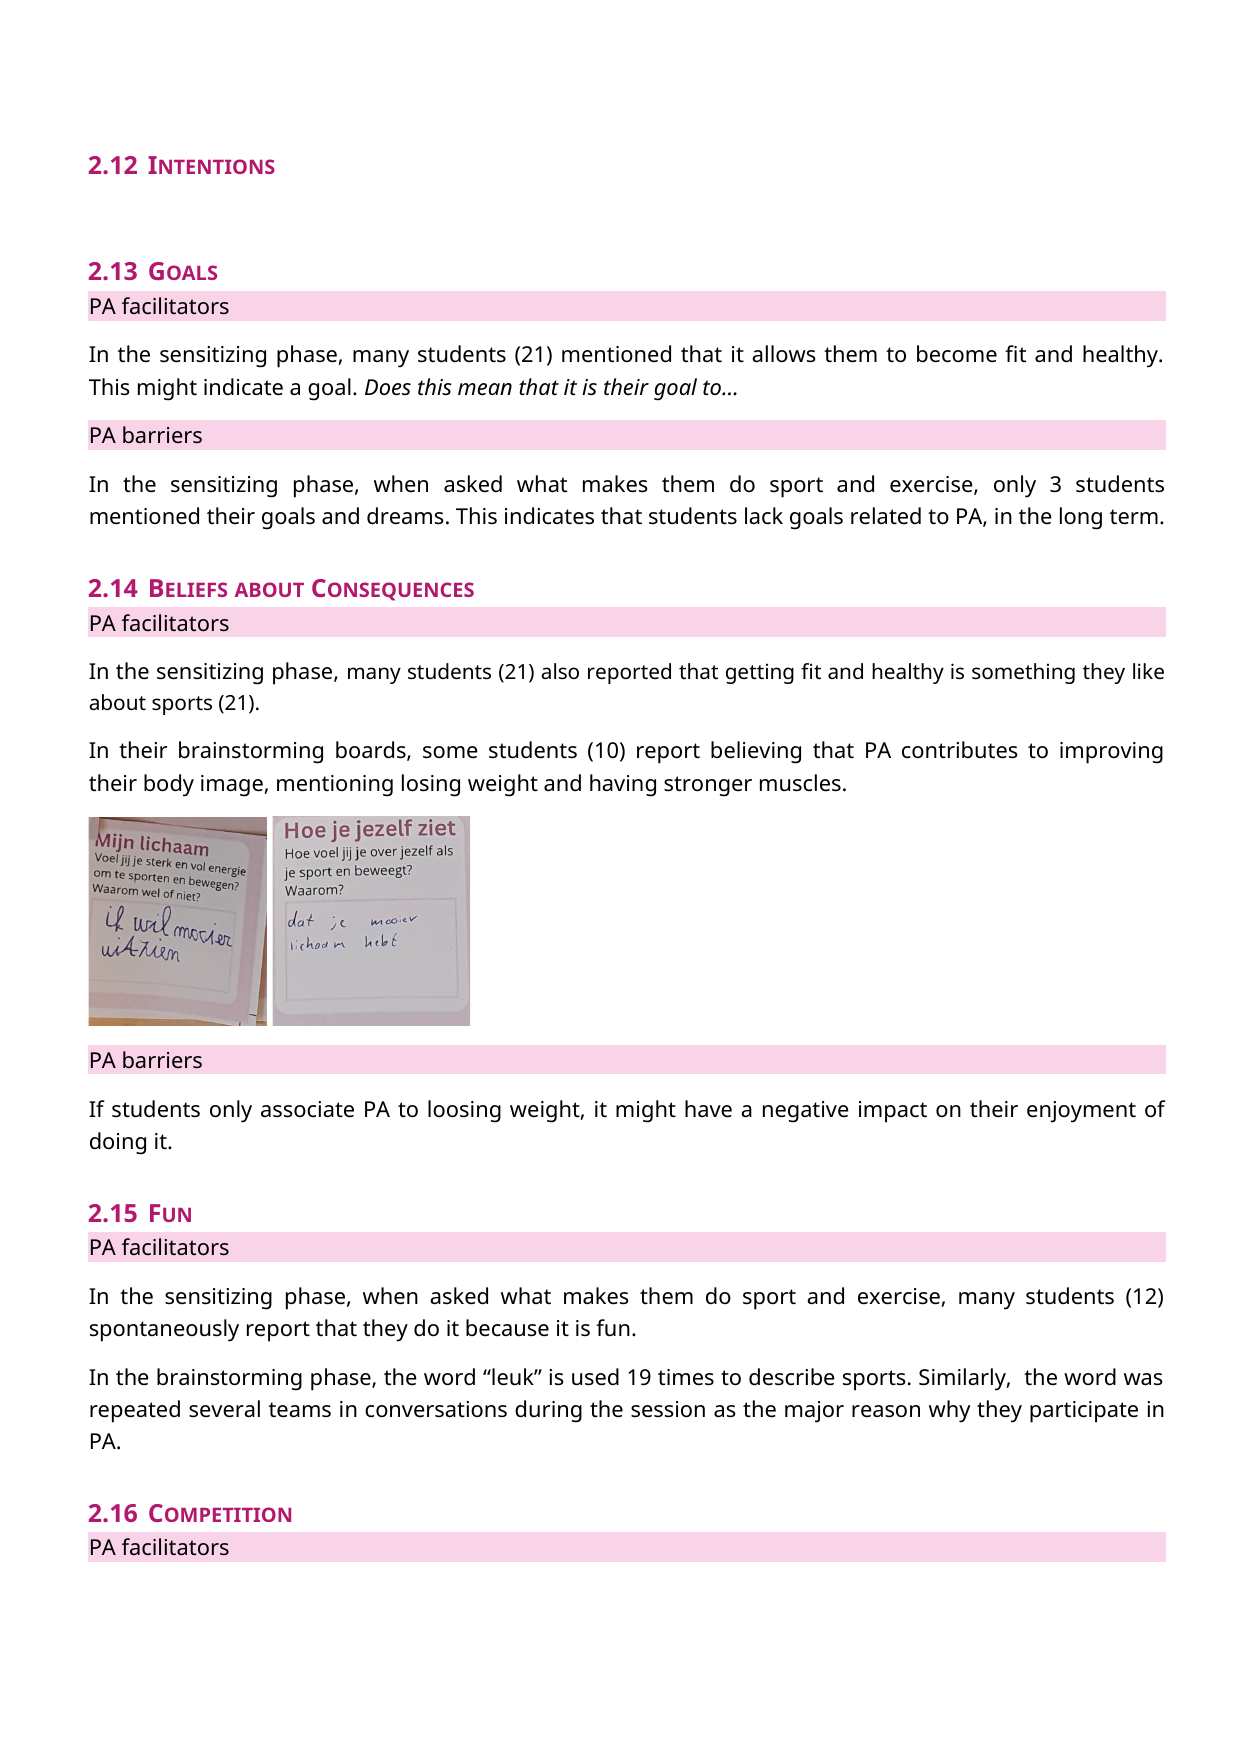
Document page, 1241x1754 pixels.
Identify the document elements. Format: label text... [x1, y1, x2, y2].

subtitle Goals [88, 254, 1166, 288]
text In the brainstorming phase, the word “leuk” is used 19 times to describe sports. Similarly, the word was repeated several teams in conversations during the session as the major reason why they participate in PA. [88, 1362, 1166, 1456]
subtitle Fun [88, 1195, 1166, 1229]
text In the sensitizing phase, when asked what makes them do sport and exercise, many students (12) spontaneously report that they do it because it is fun. [88, 1281, 1166, 1343]
text If students only associate PA to loosing weight, it might have a negative impact on their enjoyment of doing it. [88, 1093, 1166, 1155]
text In their brainstorming boards, some students (10) report believing that PA contributes to improving their body image, mentioning losing weight and having stronger muscles. [88, 736, 1166, 797]
text In the sensitizing phase, many students (21) mentioned that it allows them to become fit and healthy. This might indicate a goal. Does this mean that it is their goal to… [88, 339, 1166, 401]
text In the sensitizing phase, when asked what makes them do sport and exercise, only 3 students mentioned their goals and dreams. This indicates that students lack goals related to PA, in the long term. [88, 469, 1166, 531]
picture [272, 816, 471, 1026]
text PA facilitators [88, 1232, 1166, 1262]
text In the sensitizing phase, many students (21) also reported that getting fit and healthy is something they like about sports (21). [88, 656, 1166, 717]
text PA facilitators [88, 1532, 1166, 1562]
picture [88, 817, 267, 1026]
subtitle Beliefs about Consequences [88, 571, 1166, 605]
text PA barriers [88, 1045, 1166, 1074]
subtitle Intentions [88, 148, 1166, 182]
subtitle Competition [88, 1495, 1166, 1529]
text PA facilitators [88, 607, 1166, 637]
text PA barriers [88, 420, 1166, 450]
text PA facilitators [88, 291, 1166, 321]
